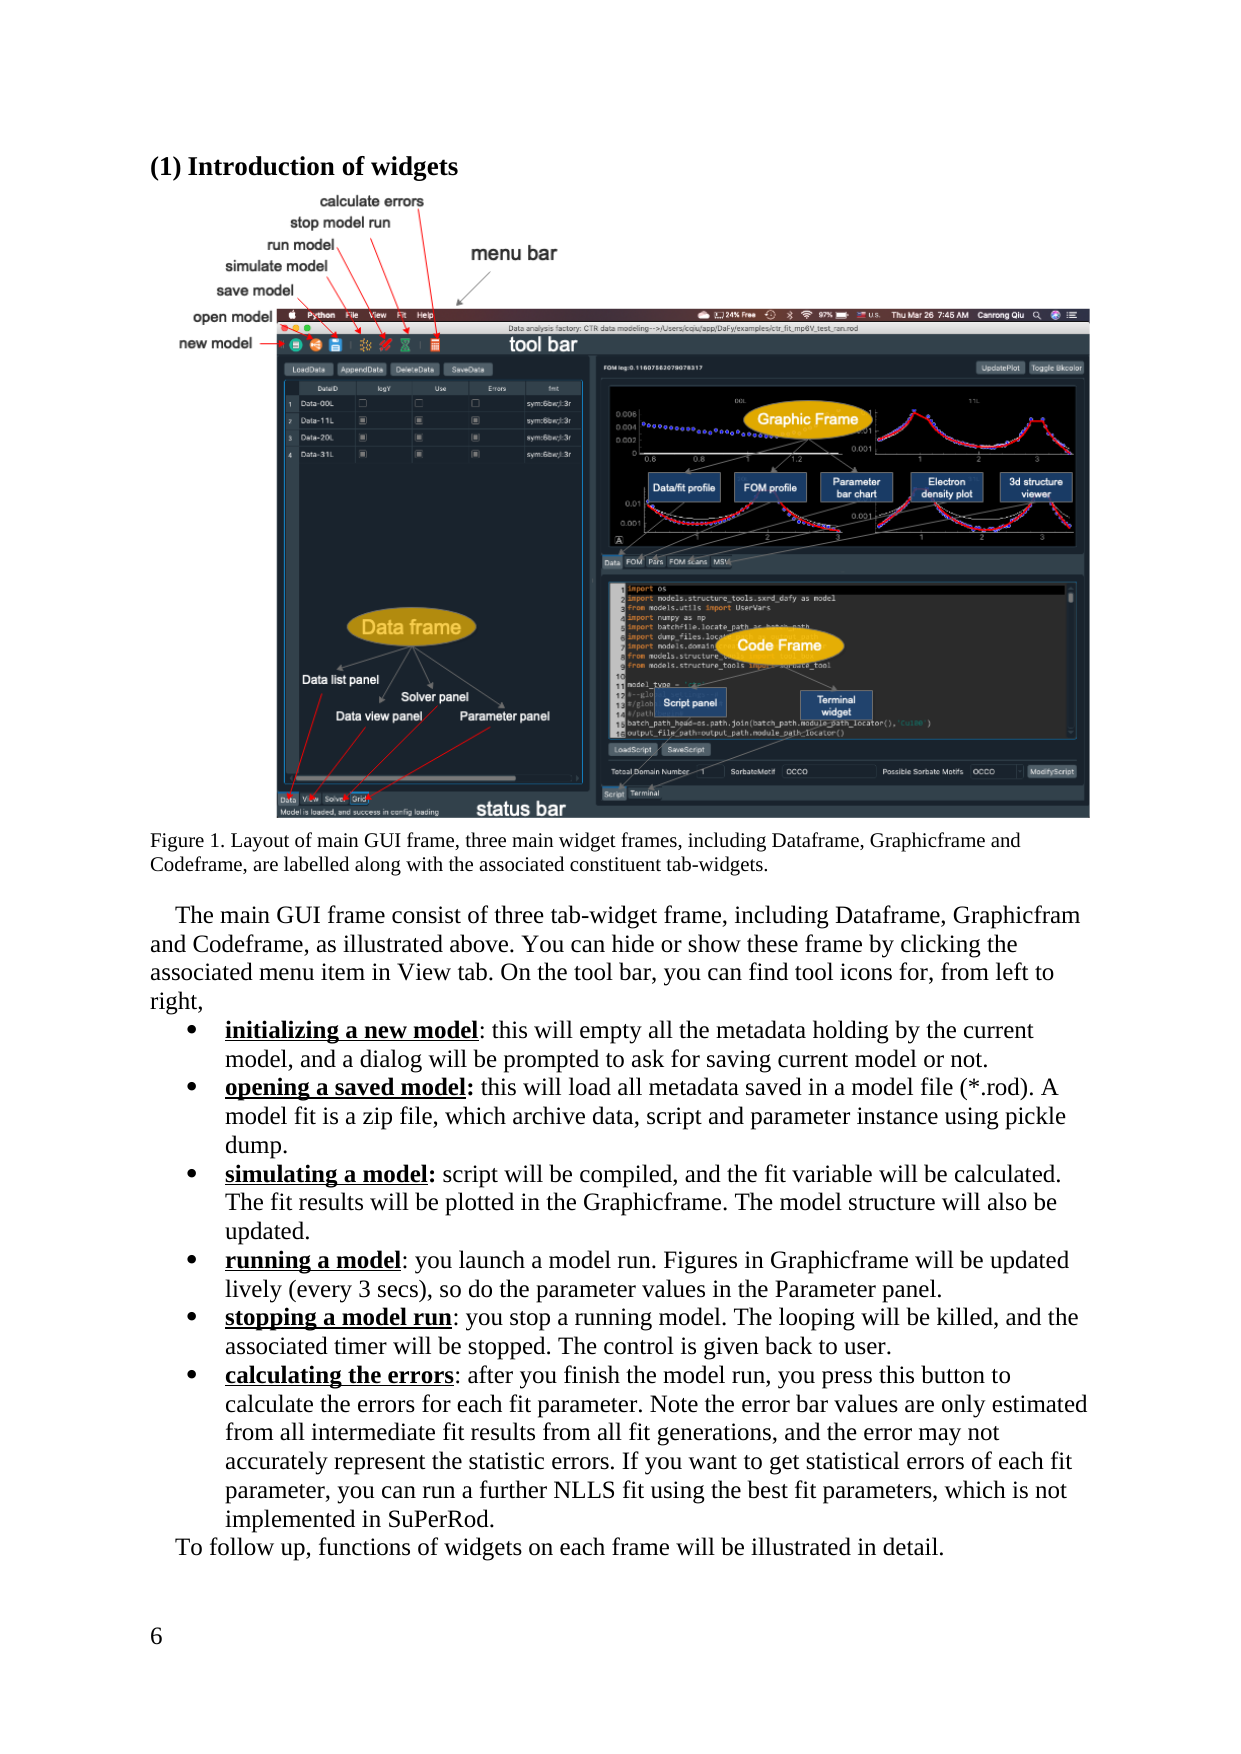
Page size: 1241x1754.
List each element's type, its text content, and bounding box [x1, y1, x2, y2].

list running a model: you launch a model run. Figures in Graphicframe will be updated lively (every 3 secs), so do the parameter values in the Parameter panel. [187, 1245, 1090, 1302]
text The main GUI frame consist of three tab-widget frame, including Dataframe, Graphicfram and Codeframe, as illustrated above. You can hide or show these frame by clicking the associated menu item in View tab. On the tool bar, you can find tool icons for, from left to right, [150, 900, 1090, 1015]
list initializing a new model: this will empty all the metadata holding by the current model, and a dialog will be prompted to ask for saving current model or not. [187, 1015, 1090, 1072]
list simulating a model: script will be compiled, and the fit variable will be calculated. The fit results will be plotted in the Graphicframe. The model structure will also be updated. [187, 1159, 1090, 1245]
text To follow up, functions of widgets on each frame will be illustrated in detail. [150, 1532, 1090, 1561]
picture [150, 181, 1090, 828]
text Figure 1. Layout of main GUI frame, three main widget frames, including Dataframe, Graphicframe and Codeframe, are labelled along with the associated constituent tab-widgets. [150, 828, 1090, 876]
list calculating the errors: after you finish the model run, you press this button to calculate the errors for each fit parameter. Note the error bar values are only estimated from all intermediate fit results from all fit generations, and the error may not accurately represent the statistic errors. If you want to get statistical errors of each fit parameter, you can run a further NLLS fit using the best fit parameters, which is not implemented in SuPerRod. [187, 1360, 1090, 1532]
list opening a saved model: this will load all metadata saved in a model file (*.rod). A model fit is a zip file, which archive data, script and parameter instance using pickle dump. [187, 1072, 1090, 1159]
subtitle Introduction of widgets [150, 150, 1090, 181]
list stopping a model run: you stop a running model. The looping will be killed, and the associated timer will be stopped. The control is given back to user. [187, 1302, 1090, 1360]
